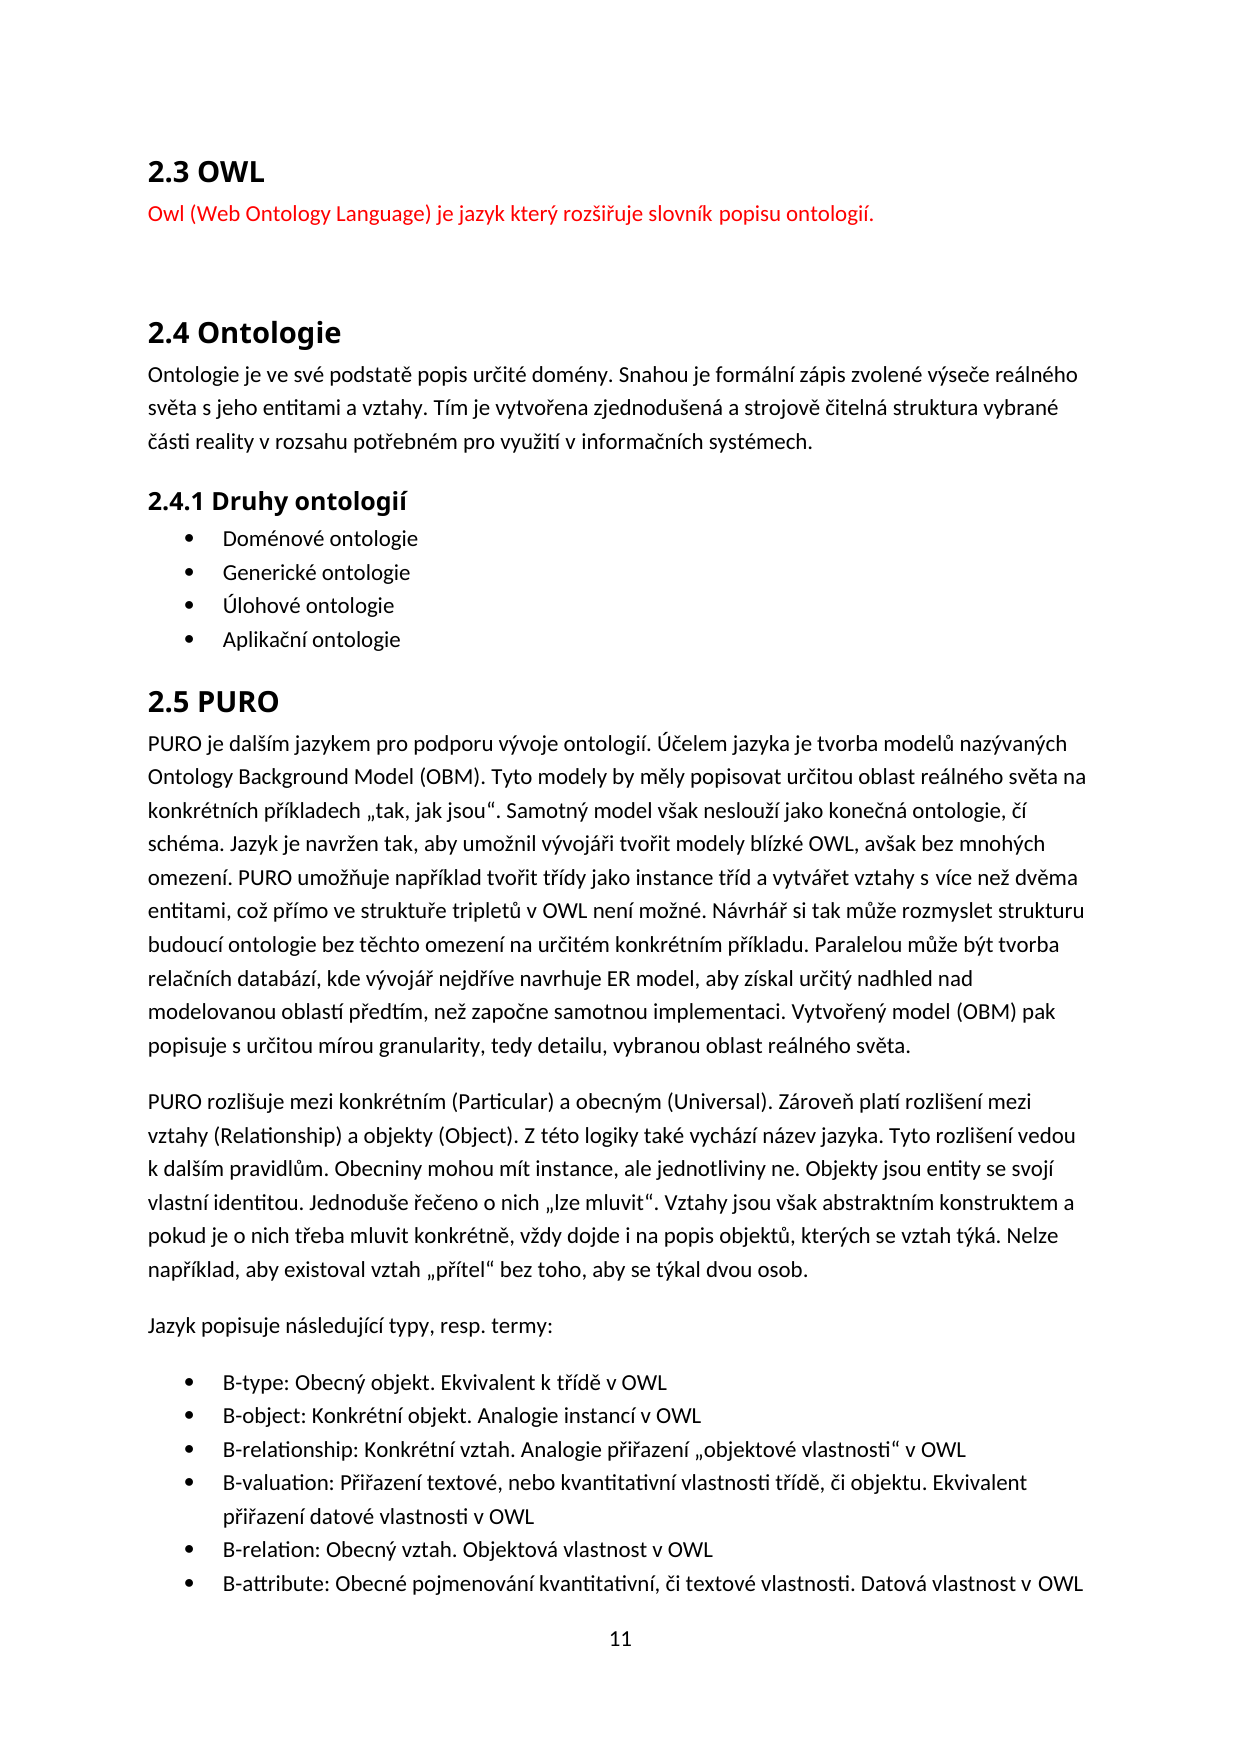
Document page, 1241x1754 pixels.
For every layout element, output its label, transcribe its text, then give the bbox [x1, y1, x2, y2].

subtitle PURO [148, 681, 1093, 721]
list B-type: Obecný objekt. Ekvivalent k třídě v OWL [185, 1368, 1093, 1396]
text PURO rozlišuje mezi konkrétním (Particular) a obecným (Universal). Zároveň platí rozlišení mezi vztahy (Relationship) a objekty (Object). Z této logiky také vychází název jazyka. Tyto rozlišení vedou k dalším pravidlům. Obecniny mohou mít instance, ale jednotliviny ne. Objekty jsou entity se svojí vlastní identitou. Jednoduše řečeno o nich „lze mluvit“. Vztahy jsou však abstraktním konstruktem a pokud je o nich třeba mluvit konkrétně, vždy dojde i na popis objektů, kterých se vztah týká. Nelze například, aby existoval vztah „přítel“ bez toho, aby se týkal dvou osob. [148, 1087, 1093, 1283]
list B-attribute: Obecné pojmenování kvantitativní, či textové vlastnosti. Datová vlastnost v OWL [185, 1569, 1093, 1597]
list B-relationship: Konkrétní vztah. Analogie přiřazení „objektové vlastnosti“ v OWL [185, 1435, 1093, 1463]
list Generické ontologie [185, 558, 1093, 586]
list B-object: Konkrétní objekt. Analogie instancí v OWL [185, 1401, 1093, 1429]
list Aplikační ontologie [185, 625, 1093, 653]
subtitle Druhy ontologií [148, 483, 1093, 517]
text Owl (Web Ontology Language) je jazyk který rozšiřuje slovník popisu ontologií. [148, 199, 1093, 227]
list B-relation: Obecný vztah. Objektová vlastnost v OWL [185, 1536, 1093, 1564]
list Doménové ontologie [185, 524, 1093, 552]
text Jazyk popisuje následující typy, resp. termy: [148, 1311, 1093, 1339]
list B-valuation: Přiřazení textové, nebo kvantitativní vlastnosti třídě, či objektu. Ekvivalent přiřazení datové vlastnosti v OWL [185, 1468, 1093, 1530]
text Ontologie je ve své podstatě popis určité domény. Snahou je formální zápis zvolené výseče reálného světa s jeho entitami a vztahy. Tím je vytvořena zjednodušená a strojově čitelná struktura vybrané části reality v rozsahu potřebném pro využití v informačních systémech. [148, 360, 1093, 455]
text PURO je dalším jazykem pro podporu vývoje ontologií. Účelem jazyka je tvorba modelů nazývaných Ontology Background Model (OBM). Tyto modely by měly popisovat určitou oblast reálného světa na konkrétních příkladech „tak, jak jsou“. Samotný model však neslouží jako konečná ontologie, čí schéma. Jazyk je navržen tak, aby umožnil vývojáři tvořit modely blízké OWL, avšak bez mnohých omezení. PURO umožňuje například tvořit třídy jako instance tříd a vytvářet vztahy s více než dvěma entitami, což přímo ve struktuře tripletů v OWL není možné. Návrhář si tak může rozmyslet strukturu budoucí ontologie bez těchto omezení na určitém konkrétním příkladu. Paralelou může být tvorba relačních databází, kde vývojář nejdříve navrhuje ER model, aby získal určitý nadhled nad modelovanou oblastí předtím, než započne samotnou implementaci. Vytvořený model (OBM) pak popisuje s určitou mírou granularity, tedy detailu, vybranou oblast reálného světa. [148, 729, 1093, 1059]
subtitle Ontologie [148, 312, 1093, 352]
list Úlohové ontologie [185, 591, 1093, 619]
subtitle OWL [148, 152, 1093, 191]
